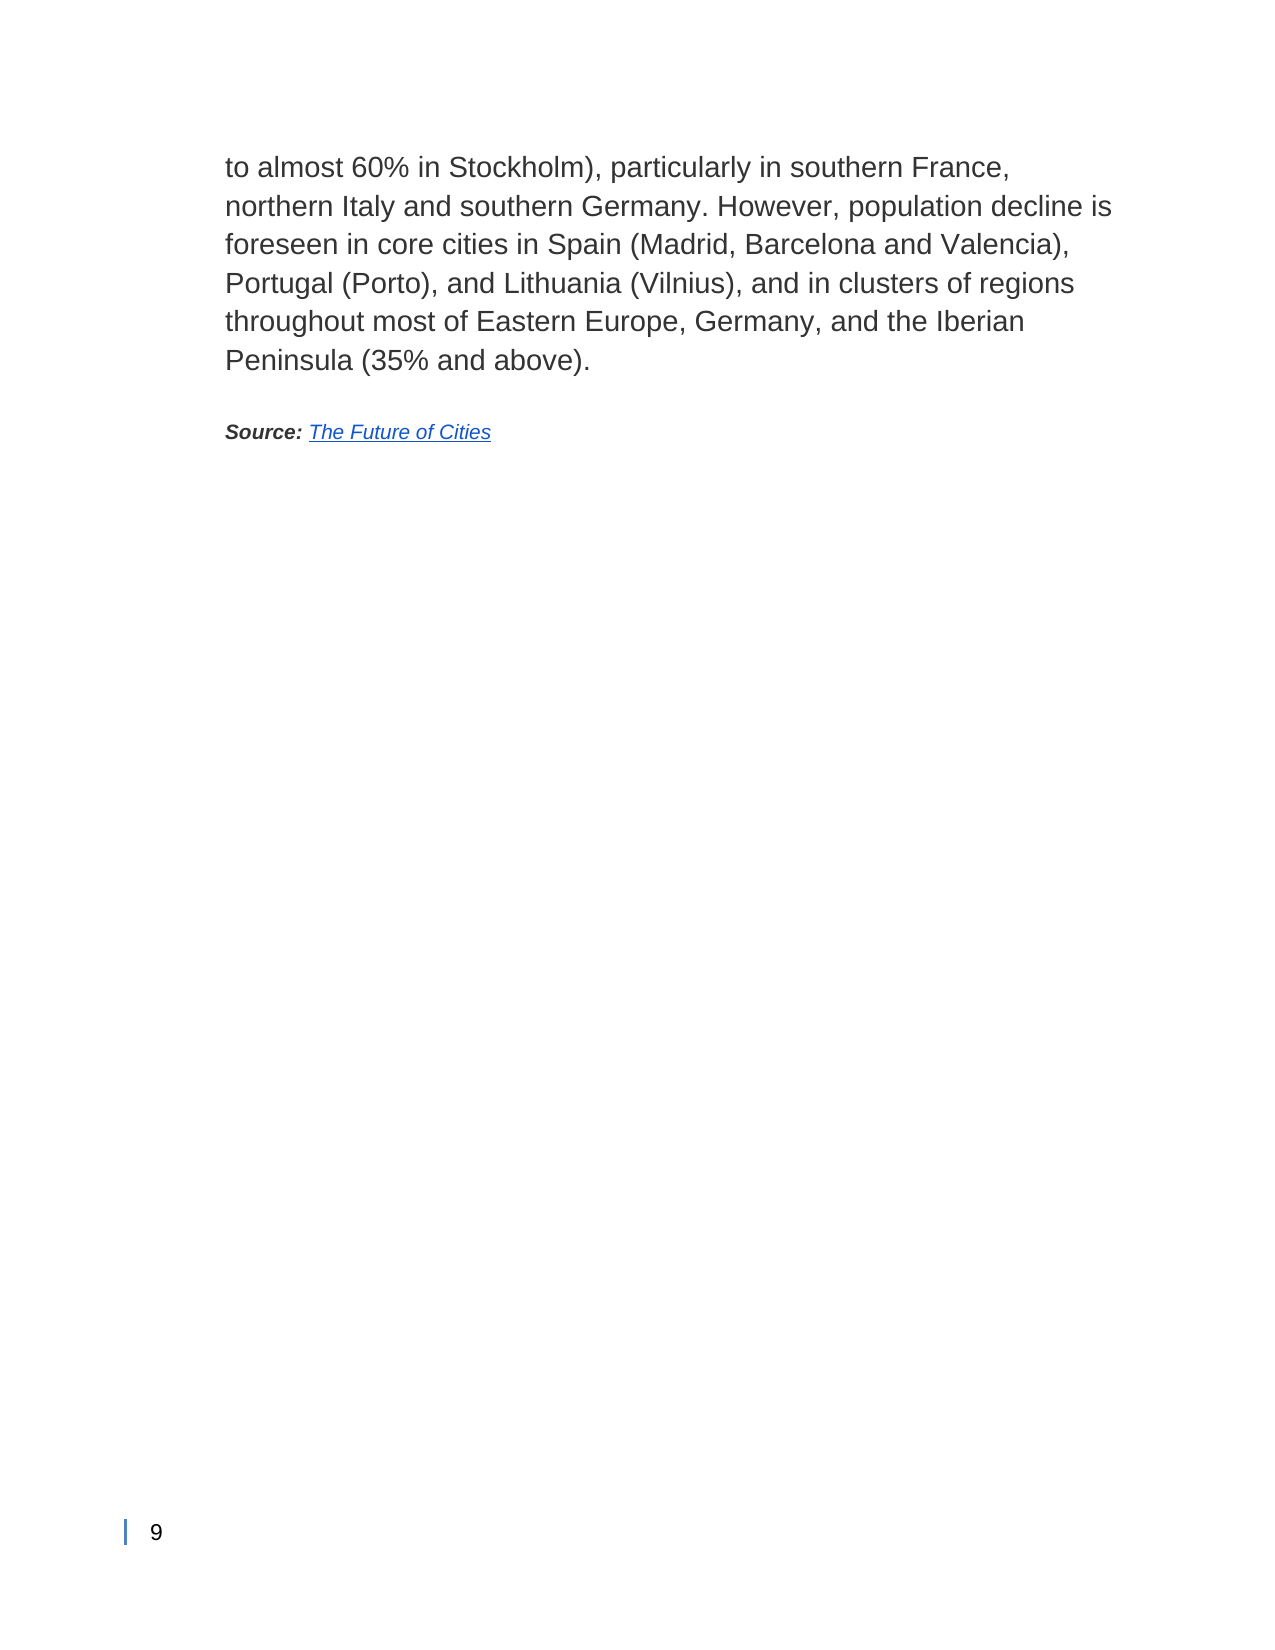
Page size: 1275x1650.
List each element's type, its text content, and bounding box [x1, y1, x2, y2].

text Source: The Future of Cities [225, 420, 1125, 444]
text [225, 150, 1125, 376]
